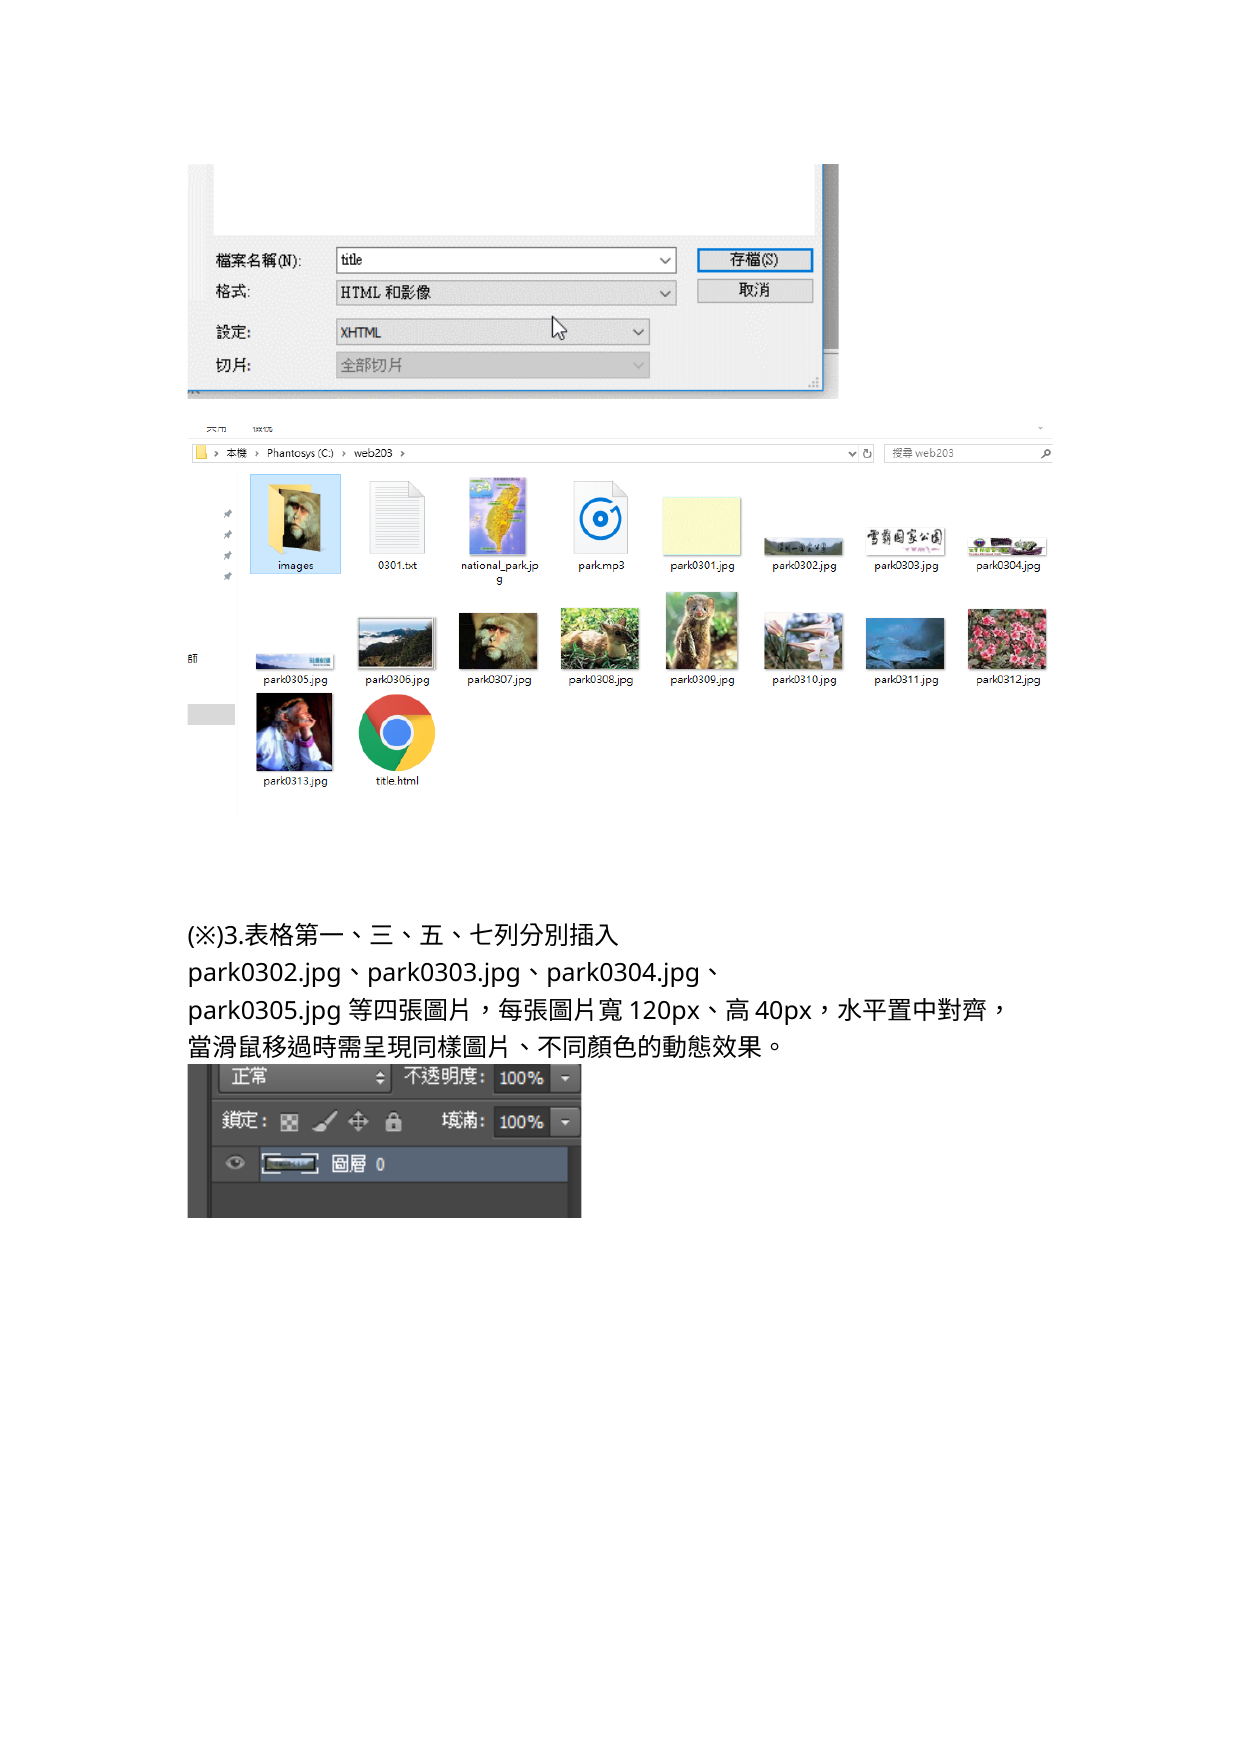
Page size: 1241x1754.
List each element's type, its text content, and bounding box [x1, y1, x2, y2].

picture [187, 1064, 582, 1218]
text park0305.jpg 等四張圖片，每張圖片寬120px、高40px，水平置中對齊， [187, 989, 1053, 1027]
text 當滑鼠移過時需呈現同樣圖片、不同顏色的動態效果。 [187, 1027, 1053, 1064]
picture [187, 427, 1053, 816]
picture [187, 164, 839, 399]
text (※)3.表格第一、三、五、七列分別插入park0302.jpg、park0303.jpg、park0304.jpg、 [187, 914, 1053, 989]
